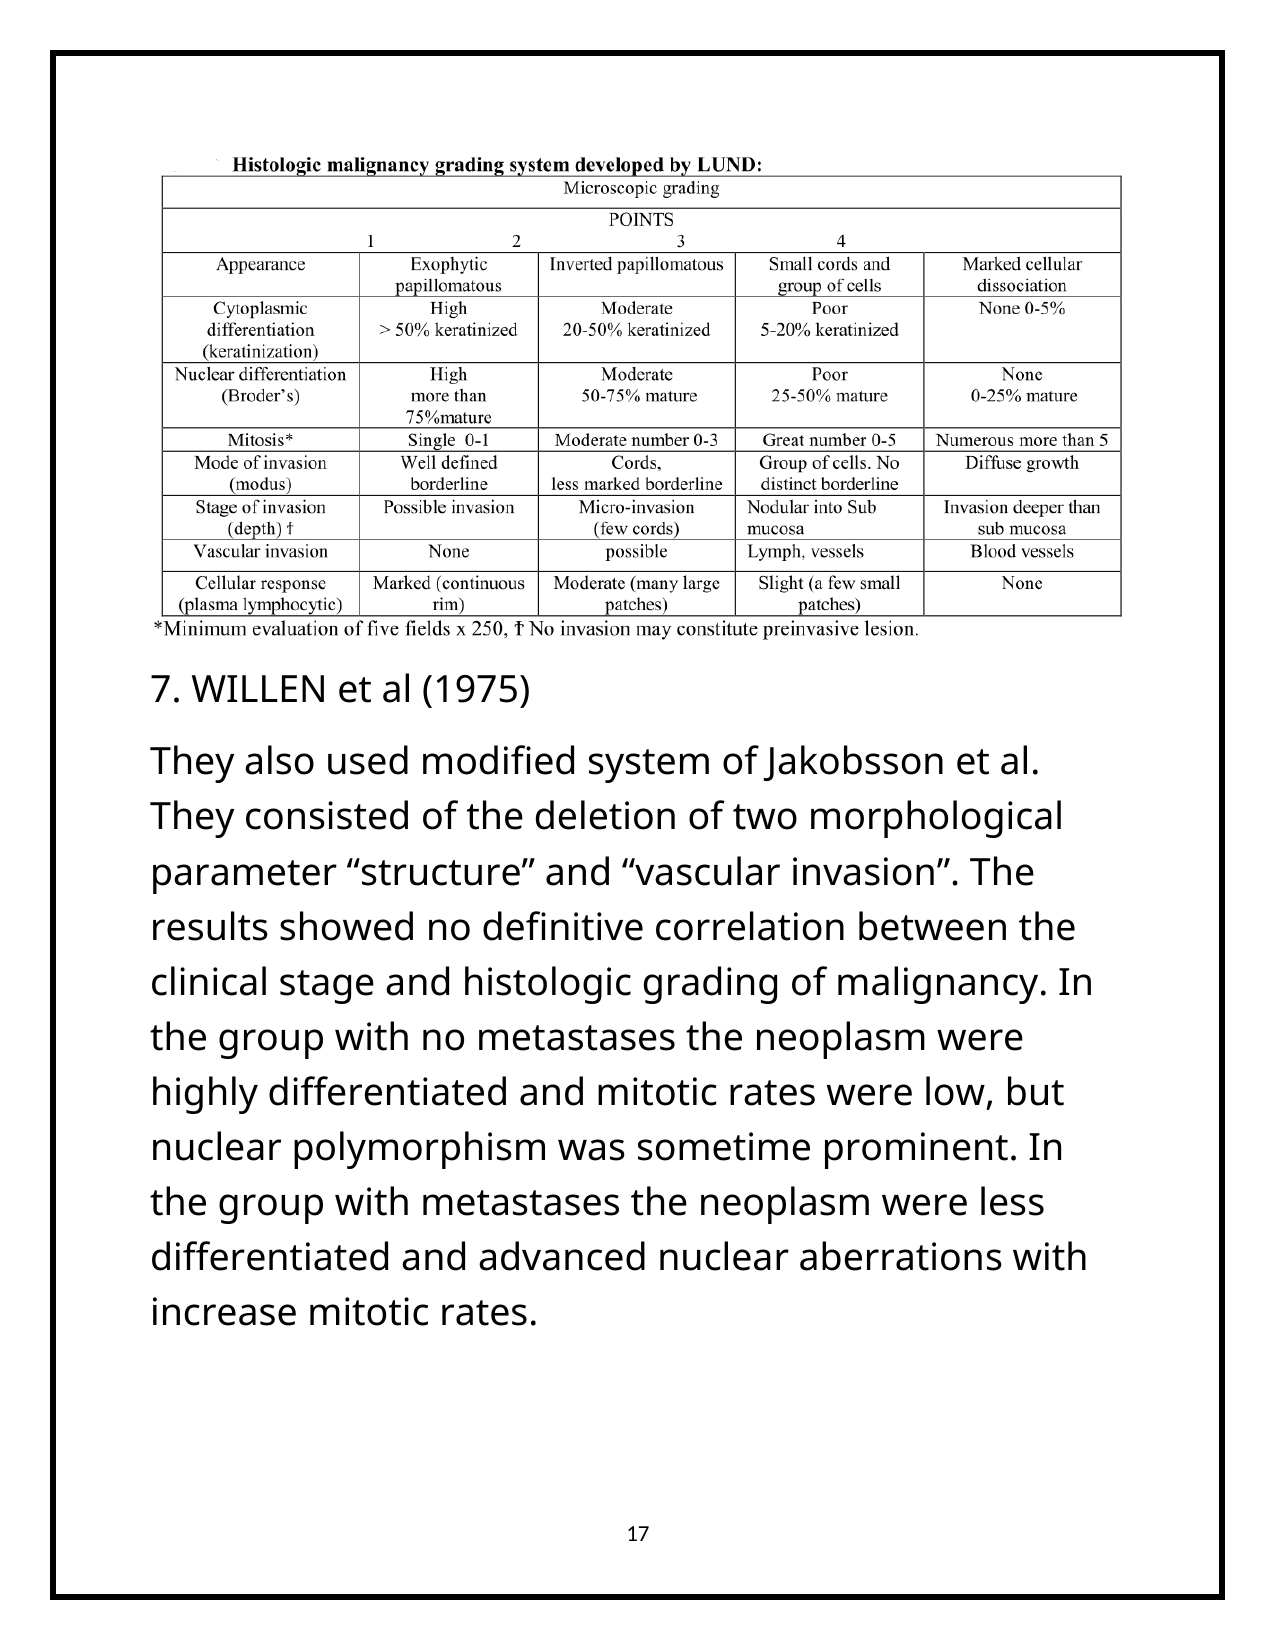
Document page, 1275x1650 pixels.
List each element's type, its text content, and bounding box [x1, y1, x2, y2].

text 7. WILLEN et al (1975) [150, 663, 1125, 714]
text They also used modified system of Jakobsson et al. They consisted of the deletion of two morphological parameter “structure” and “vascular invasion”. The results showed no definitive correlation between the clinical stage and histologic grading of malignancy. In the group with no metastases the neoplasm were highly differentiated and mitotic rates were low, but nuclear polymorphism was sometime prominent. In the group with metastases the neoplasm were less differentiated and advanced nuclear aberrations with increase mitotic rates. [150, 734, 1125, 1337]
picture [150, 150, 1125, 644]
